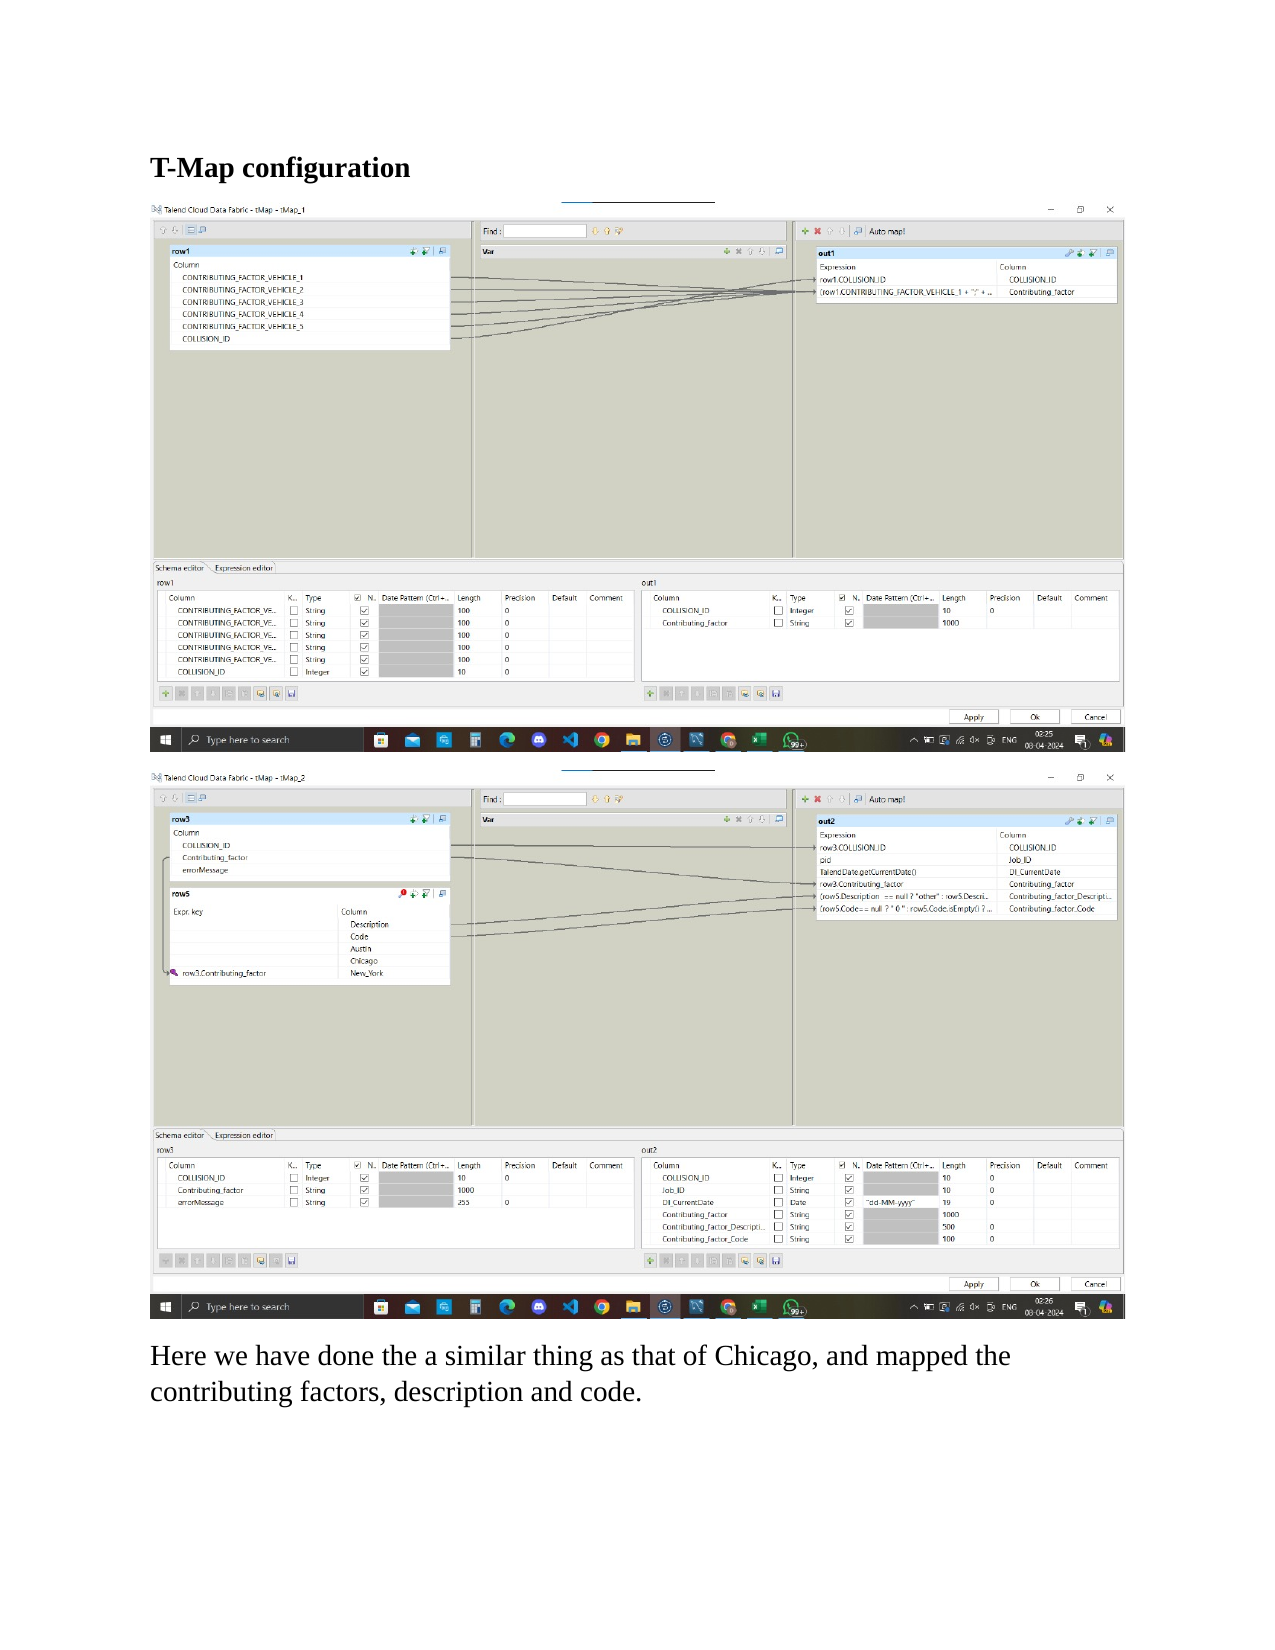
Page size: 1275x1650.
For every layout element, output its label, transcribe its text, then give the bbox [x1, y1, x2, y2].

text Here we have done the a similar thing as that of Chicago, and mapped the contributing factors, description and code. [150, 1338, 1125, 1408]
picture [150, 770, 1125, 1319]
picture [150, 202, 1125, 752]
text T-Map configuration [150, 150, 1125, 183]
